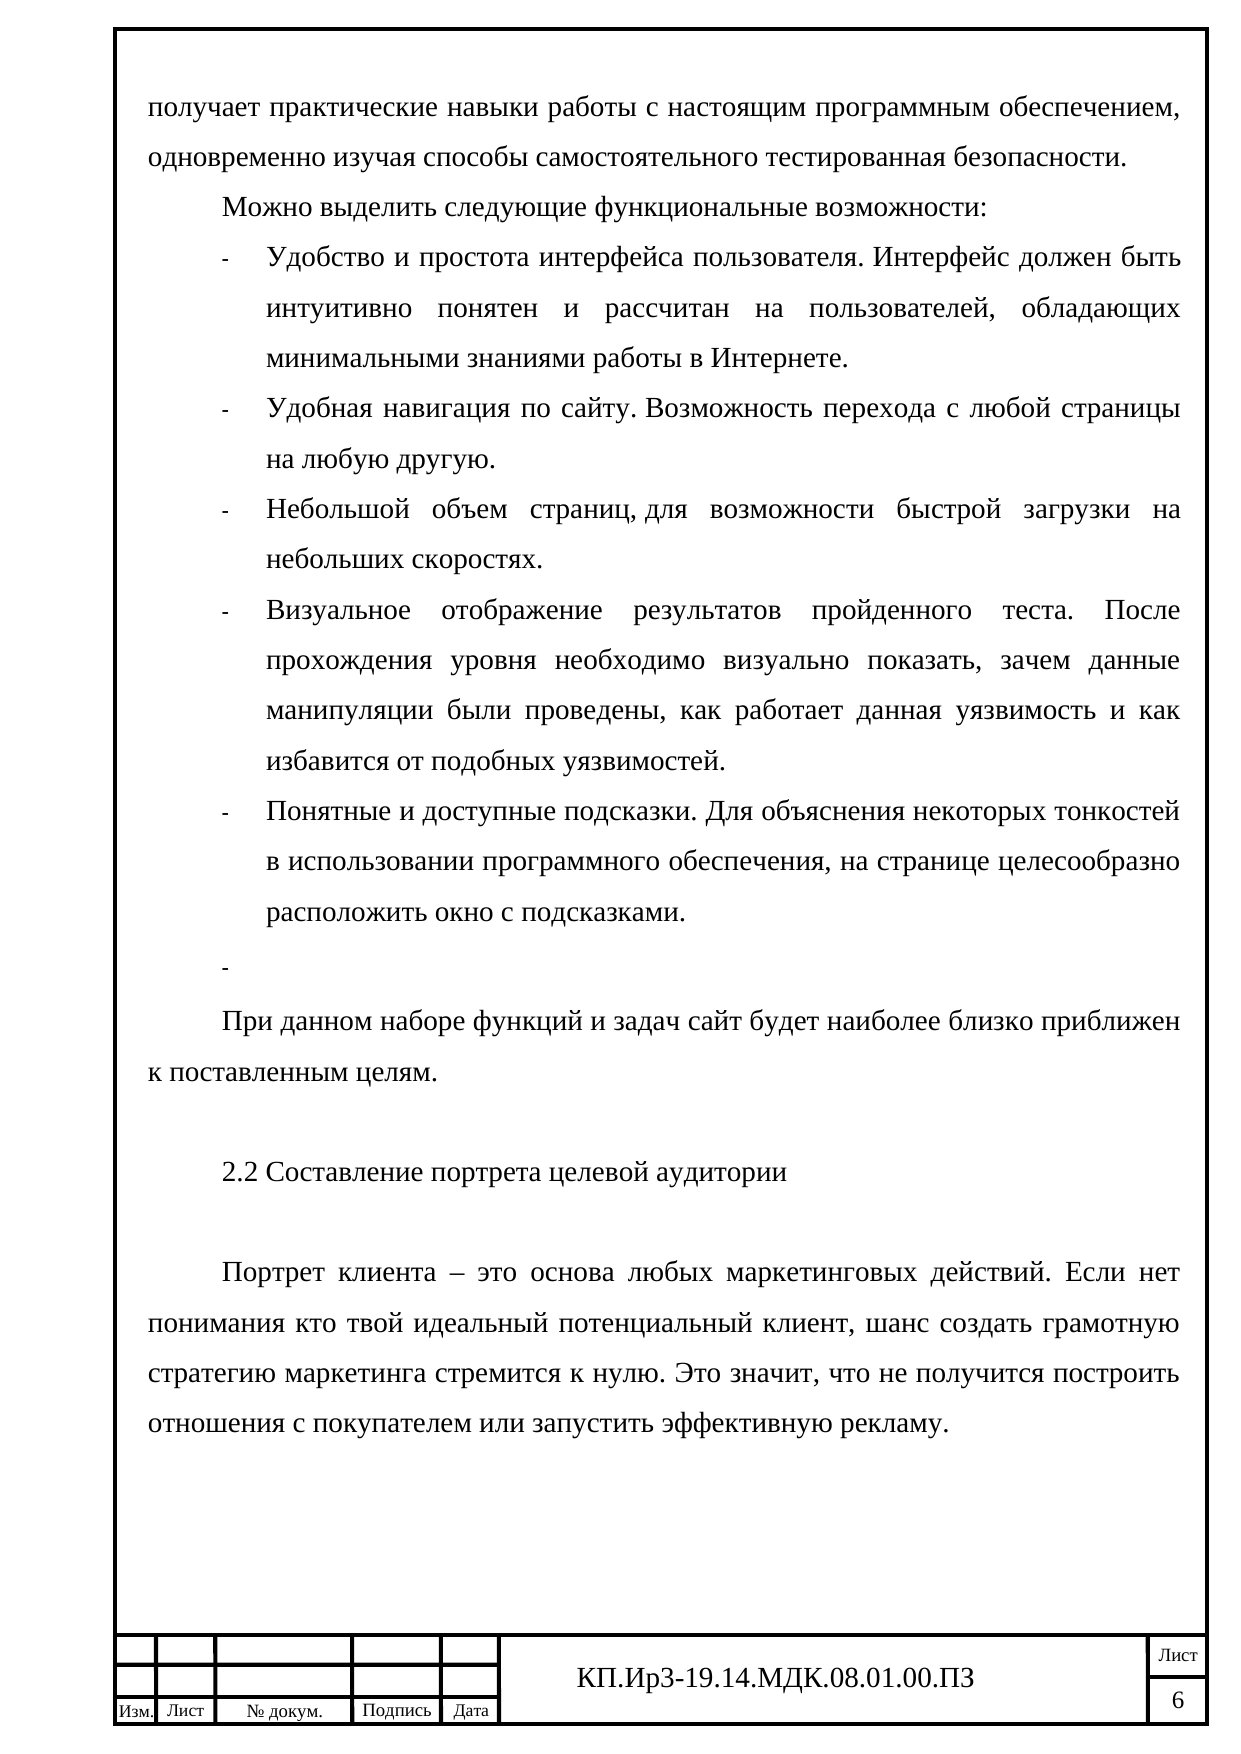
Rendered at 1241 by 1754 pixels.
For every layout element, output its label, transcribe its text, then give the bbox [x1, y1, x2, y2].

list Удобство и простота интерфейса пользователя. Интерфейс должен быть интуитивно понятен и рассчитан на пользователей, обладающих минимальными знаниями работы в Интернете. [222, 239, 1181, 374]
list Визуальное отображение результатов пройденного теста. После прохождения уровня необходимо визуально показать, зачем данные манипуляции были проведены, как работает данная уязвимость и как избавится от подобных уязвимостей. [222, 592, 1181, 776]
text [148, 89, 1181, 172]
list Понятные и доступные подсказки. Для объяснения некоторых тонкостей в использовании программного обеспечения, на странице целесообразно расположить окно с подсказками. [222, 793, 1181, 927]
list Небольшой объем страниц, для возможности быстрой загрузки на небольших скоростях. [222, 491, 1181, 575]
subtitle 2.2 Составление портрета целевой аудитории [148, 1154, 1181, 1188]
text При данном наборе функций и задач сайт будет наиболее близко приближен к поставленным целям. [148, 1003, 1181, 1087]
text Портрет клиента – это основа любых маркетинговых действий. Если нет понимания кто твой идеальный потенциальный клиент, шанс создать грамотную стратегию маркетинга стремится к нулю. Это значит, что не получится построить отношения с покупателем или запустить эффективную рекламу. [148, 1254, 1181, 1439]
list Удобная навигация по сайту. Возможность перехода с любой страницы на любую другую. [222, 391, 1181, 474]
text Можно выделить следующие функциональные возможности: [148, 189, 1181, 223]
